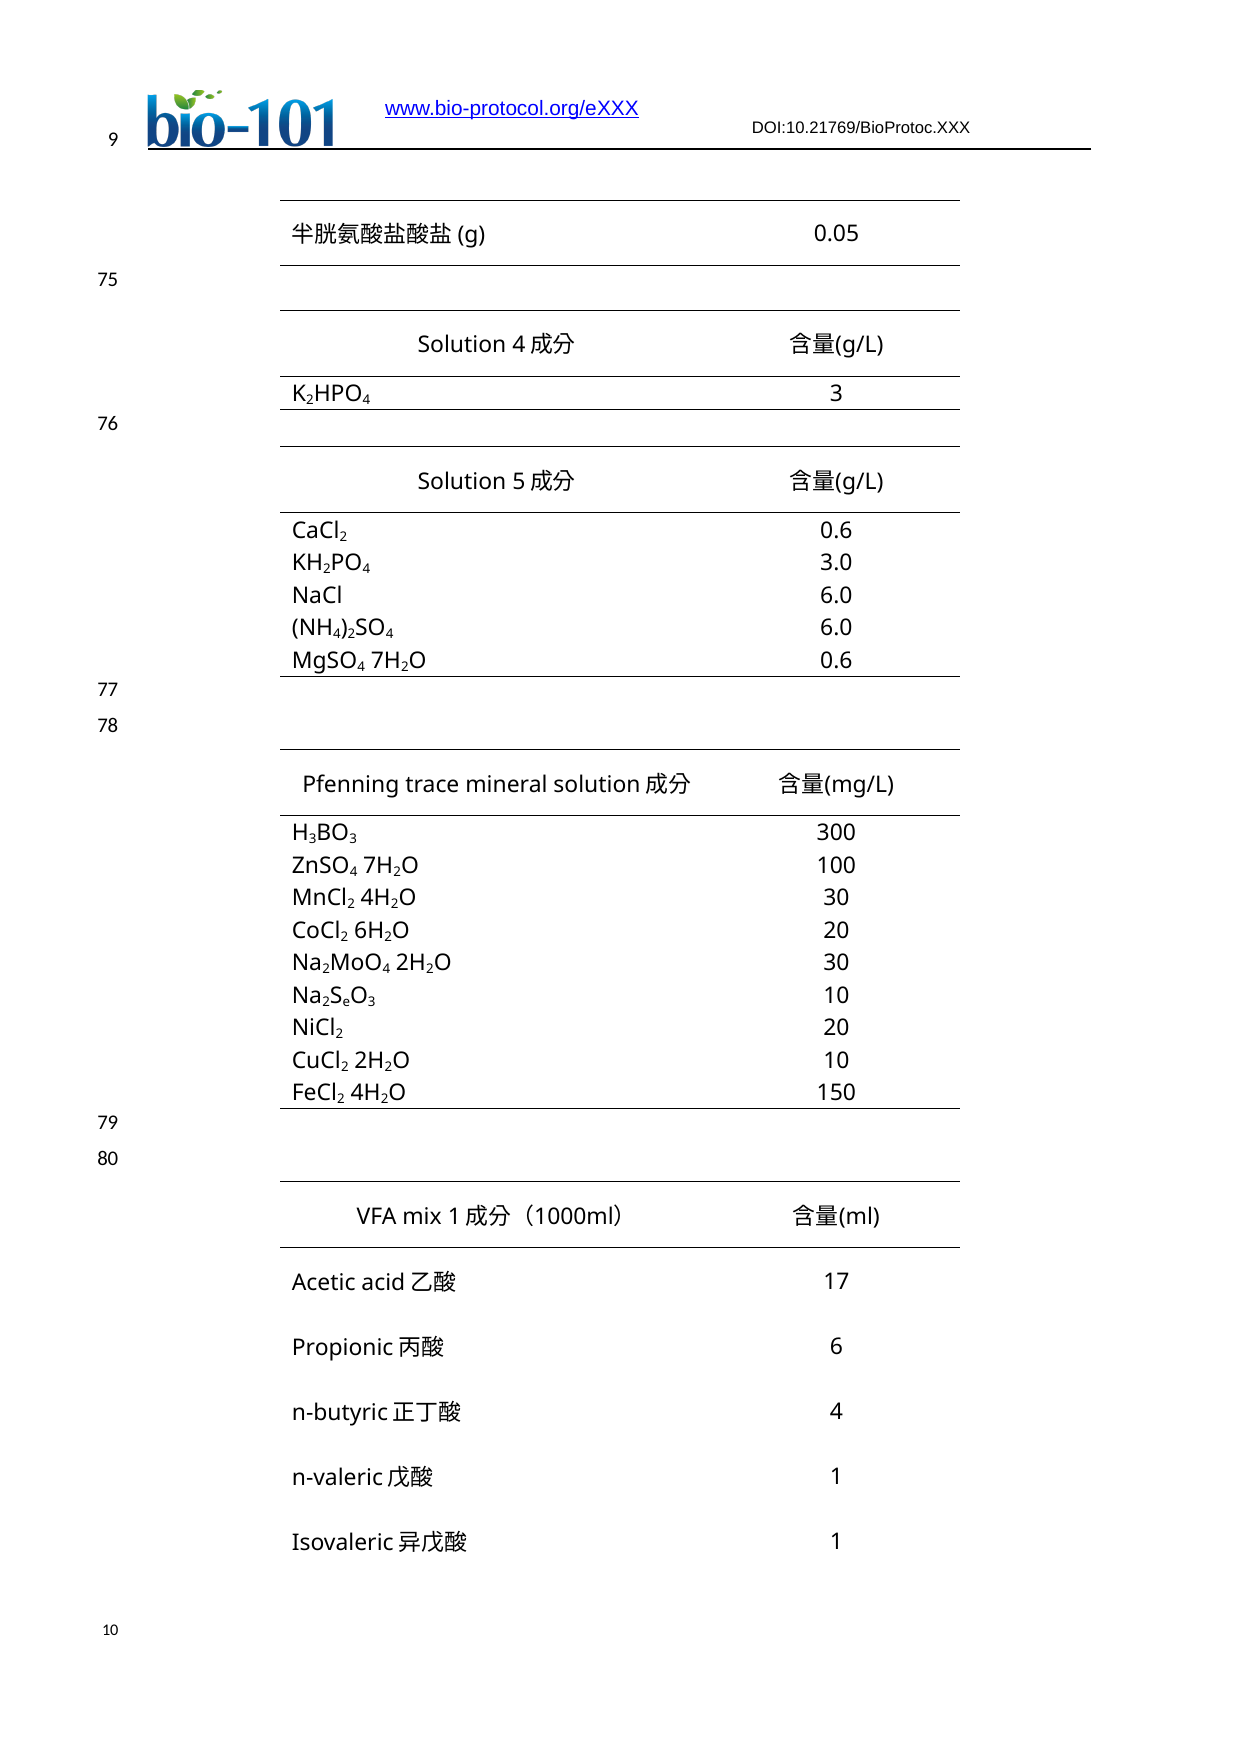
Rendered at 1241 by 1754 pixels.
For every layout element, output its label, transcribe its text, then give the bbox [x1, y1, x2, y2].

table_cell Isovaleric异戊酸 [280, 1508, 712, 1573]
table_cell 17 [713, 1248, 960, 1313]
table_header 含量(g/L) [713, 311, 960, 376]
table_cell Na2MoO4 2H2O [280, 946, 712, 978]
table_cell MnCl2 4H2O [280, 881, 712, 913]
table_cell KH2PO4 [280, 546, 712, 578]
table_cell 0.6 [713, 643, 960, 676]
table_cell ZnSO4 7H2O [280, 848, 712, 881]
table_cell 30 [713, 881, 960, 913]
table_header 含量(mg/L) [713, 750, 960, 814]
table_cell n-valeric戊酸 [280, 1443, 712, 1508]
table_cell 6.0 [713, 611, 960, 643]
table_cell CaCl2 [280, 513, 712, 546]
table_cell (NH4)2SO4 [280, 611, 712, 643]
table_header Solution 5成分 [280, 447, 712, 512]
table_cell 10 [713, 978, 960, 1011]
table_cell 3.0 [713, 546, 960, 578]
table_cell CuCl2 2H2O [280, 1043, 712, 1076]
table_cell 3 [713, 377, 960, 409]
table_header 含量(g/L) [713, 447, 960, 512]
table_cell Na2SeO3 [280, 978, 712, 1011]
table_cell 0.6 [713, 513, 960, 546]
table_cell CoCl2 6H2O [280, 913, 712, 946]
table_cell 6.0 [713, 578, 960, 611]
table_cell 4 [713, 1378, 960, 1443]
table_cell 1 [713, 1443, 960, 1508]
table_header Pfenning trace mineral solution成分 [280, 750, 712, 814]
table_cell 300 [713, 816, 960, 848]
table_cell NaCl [280, 578, 712, 611]
table_header 含量(ml) [713, 1182, 960, 1247]
table_cell 30 [713, 946, 960, 978]
table_cell Propionic丙酸 [280, 1313, 712, 1378]
table_cell 6 [713, 1313, 960, 1378]
table_cell FeCl2 4H2O [280, 1076, 712, 1108]
picture [147, 90, 333, 147]
table_cell 0.05 [713, 201, 960, 265]
table_cell 20 [713, 1011, 960, 1043]
table_cell Acetic acid乙酸 [280, 1248, 712, 1313]
table_cell NiCl2 [280, 1011, 712, 1043]
table_cell H3BO3 [280, 816, 712, 848]
table_header Solution 4成分 [280, 311, 712, 376]
table_cell n-butyric正丁酸 [280, 1378, 712, 1443]
table_cell 1 [713, 1508, 960, 1573]
table_cell 150 [713, 1076, 960, 1108]
table_cell K2HPO4 [280, 377, 712, 409]
table_cell MgSO4 7H2O [280, 643, 712, 676]
table_header VFA mix 1成分（1000ml） [280, 1182, 712, 1247]
table_cell 20 [713, 913, 960, 946]
table_cell 10 [713, 1043, 960, 1076]
table_cell 半胱氨酸盐酸盐 (g) [280, 201, 712, 265]
table_cell 100 [713, 848, 960, 881]
